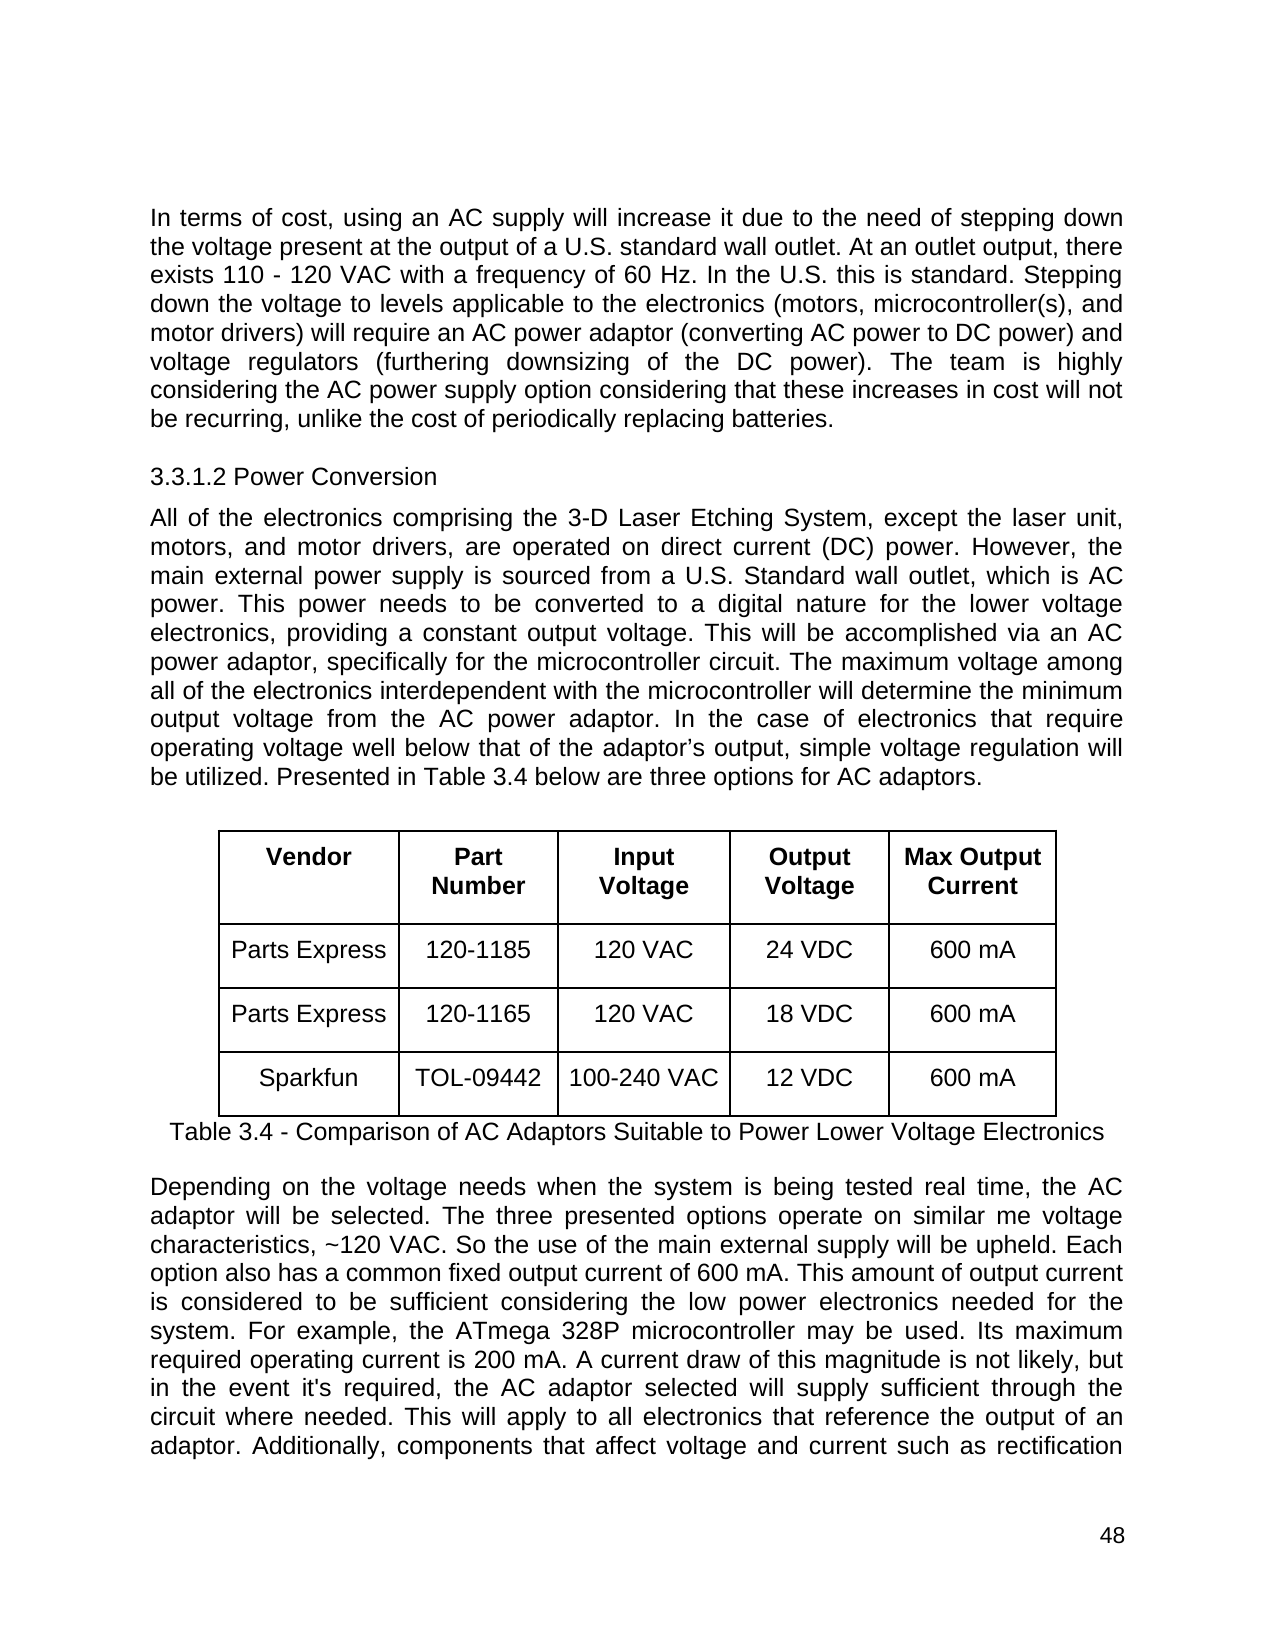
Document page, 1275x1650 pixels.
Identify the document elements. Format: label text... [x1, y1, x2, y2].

table_header Vendor [220, 832, 398, 922]
table_header Output Voltage [731, 832, 888, 922]
subtitle 3.3.1.2 Power Conversion [150, 462, 1125, 491]
table_cell 12 VDC [731, 1053, 888, 1115]
table_cell 24 VDC [731, 925, 888, 987]
table_header Input Voltage [559, 832, 729, 922]
text In terms of cost, using an AC supply will increase it due to the need of stepping down the voltage present at the output of a U.S. standard wall outlet. At an outlet output, there exists 110 - 120 VAC with a frequency of 60 Hz. In the U.S. this is standard. Stepping down the voltage to levels applicable to the electronics (motors, microcontroller(s), and motor drivers) will require an AC power adaptor (converting AC power to DC power) and voltage regulators (furthering downsizing of the DC power). The team is highly considering the AC power supply option considering that these increases in cost will not be recurring, unlike the cost of periodically replacing batteries. [150, 203, 1125, 433]
table_cell 120-1185 [400, 925, 557, 987]
table_header Max Output Current [890, 832, 1055, 922]
text All of the electronics comprising the 3-D Laser Etching System, except the laser unit, motors, and motor drivers, are operated on direct current (DC) power. However, the main external power supply is sourced from a U.S. Standard wall outlet, which is AC power. This power needs to be converted to a digital nature for the lower voltage electronics, providing a constant output voltage. This will be accomplished via an AC power adaptor, specifically for the microcontroller circuit. The maximum voltage among all of the electronics interdependent with the microcontroller will determine the minimum output voltage from the AC power adaptor. In the case of electronics that require operating voltage well below that of the adaptor’s output, simple voltage regulation will be utilized. Presented in Table 3.4 below are three options for AC adaptors. [150, 503, 1125, 791]
table_cell 120 VAC [559, 925, 729, 987]
table_cell 18 VDC [731, 989, 888, 1051]
table_cell 600 mA [890, 989, 1055, 1051]
table_cell 600 mA [890, 925, 1055, 987]
table_cell 100-240 VAC [559, 1053, 729, 1115]
table_cell Sparkfun [220, 1053, 398, 1115]
table_cell 120-1165 [400, 989, 557, 1051]
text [150, 1172, 1125, 1459]
table_cell Parts Express [220, 989, 398, 1051]
table_cell 120 VAC [559, 989, 729, 1051]
table_cell TOL-09442 [400, 1053, 557, 1115]
text Table 3.4 - Comparison of AC Adaptors Suitable to Power Lower Voltage Electronics [150, 1117, 1125, 1146]
table_header Part Number [400, 832, 557, 922]
table_cell 600 mA [890, 1053, 1055, 1115]
table_cell Parts Express [220, 925, 398, 987]
